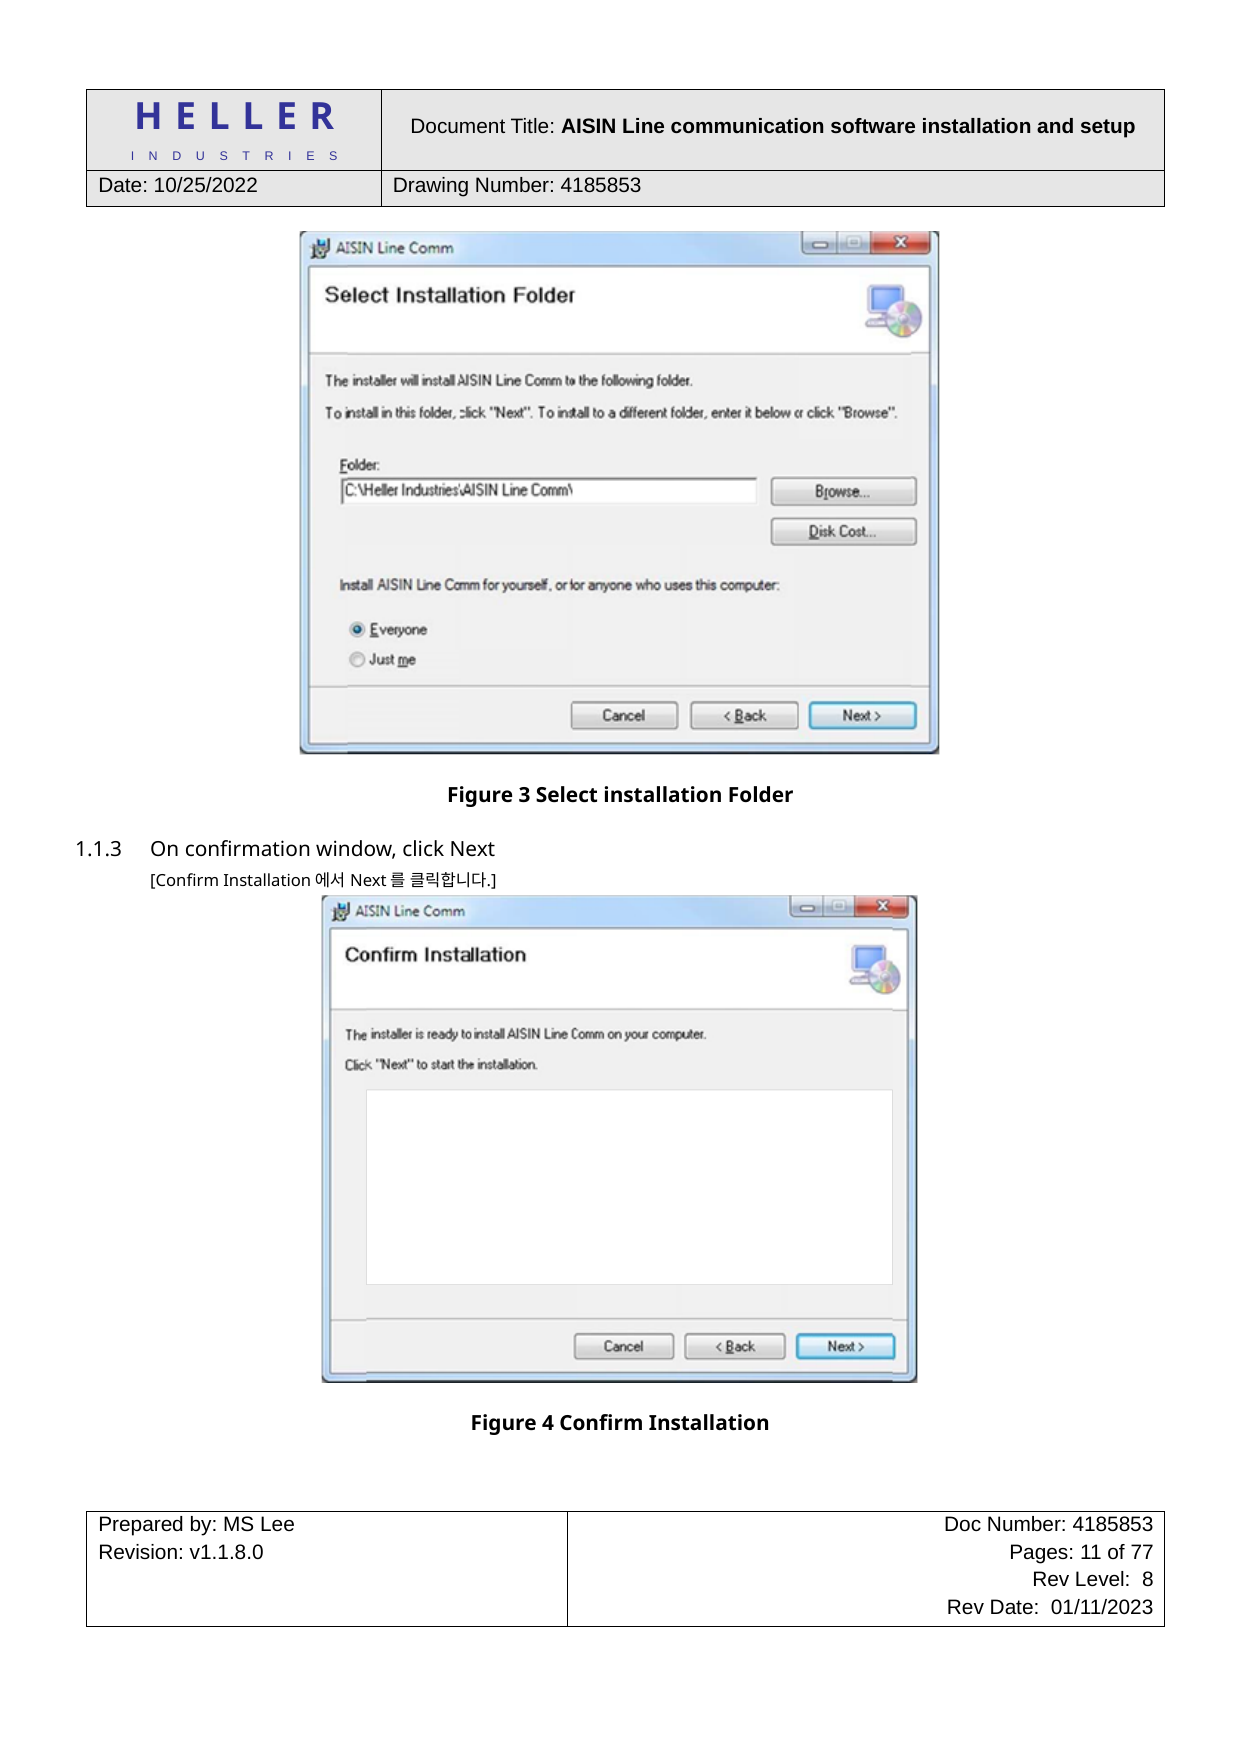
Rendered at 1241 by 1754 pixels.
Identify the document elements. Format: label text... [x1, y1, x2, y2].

picture [321, 894, 919, 1383]
text [Confirm Installation에서 Next를 클릭합니다.] [150, 867, 1165, 891]
subtitle On confirmation window, click Next [75, 834, 1165, 862]
picture [299, 231, 941, 756]
